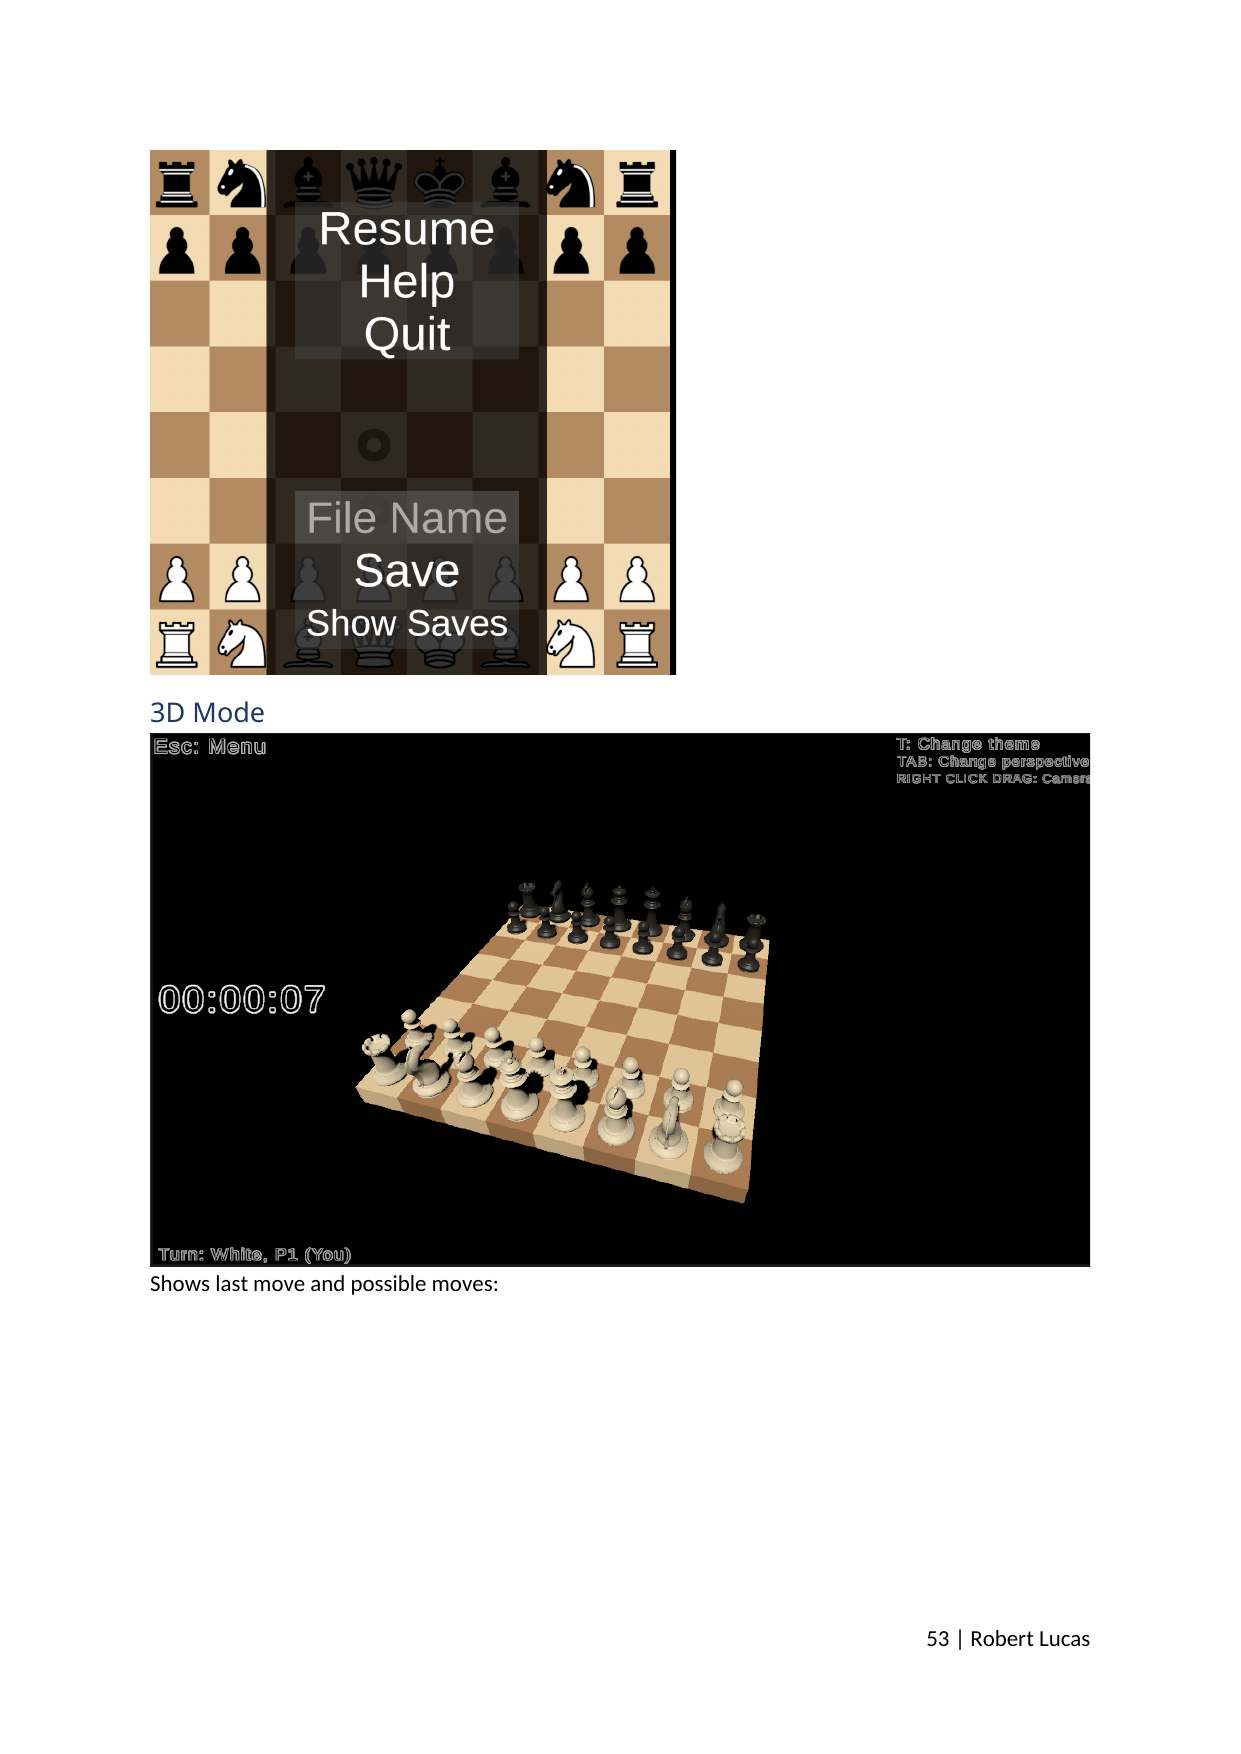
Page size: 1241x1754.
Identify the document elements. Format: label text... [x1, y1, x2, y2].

picture [150, 150, 677, 675]
picture [150, 733, 1091, 1267]
text Shows last move and possible moves: [150, 1269, 1090, 1298]
subtitle 3D Mode [150, 694, 1090, 733]
